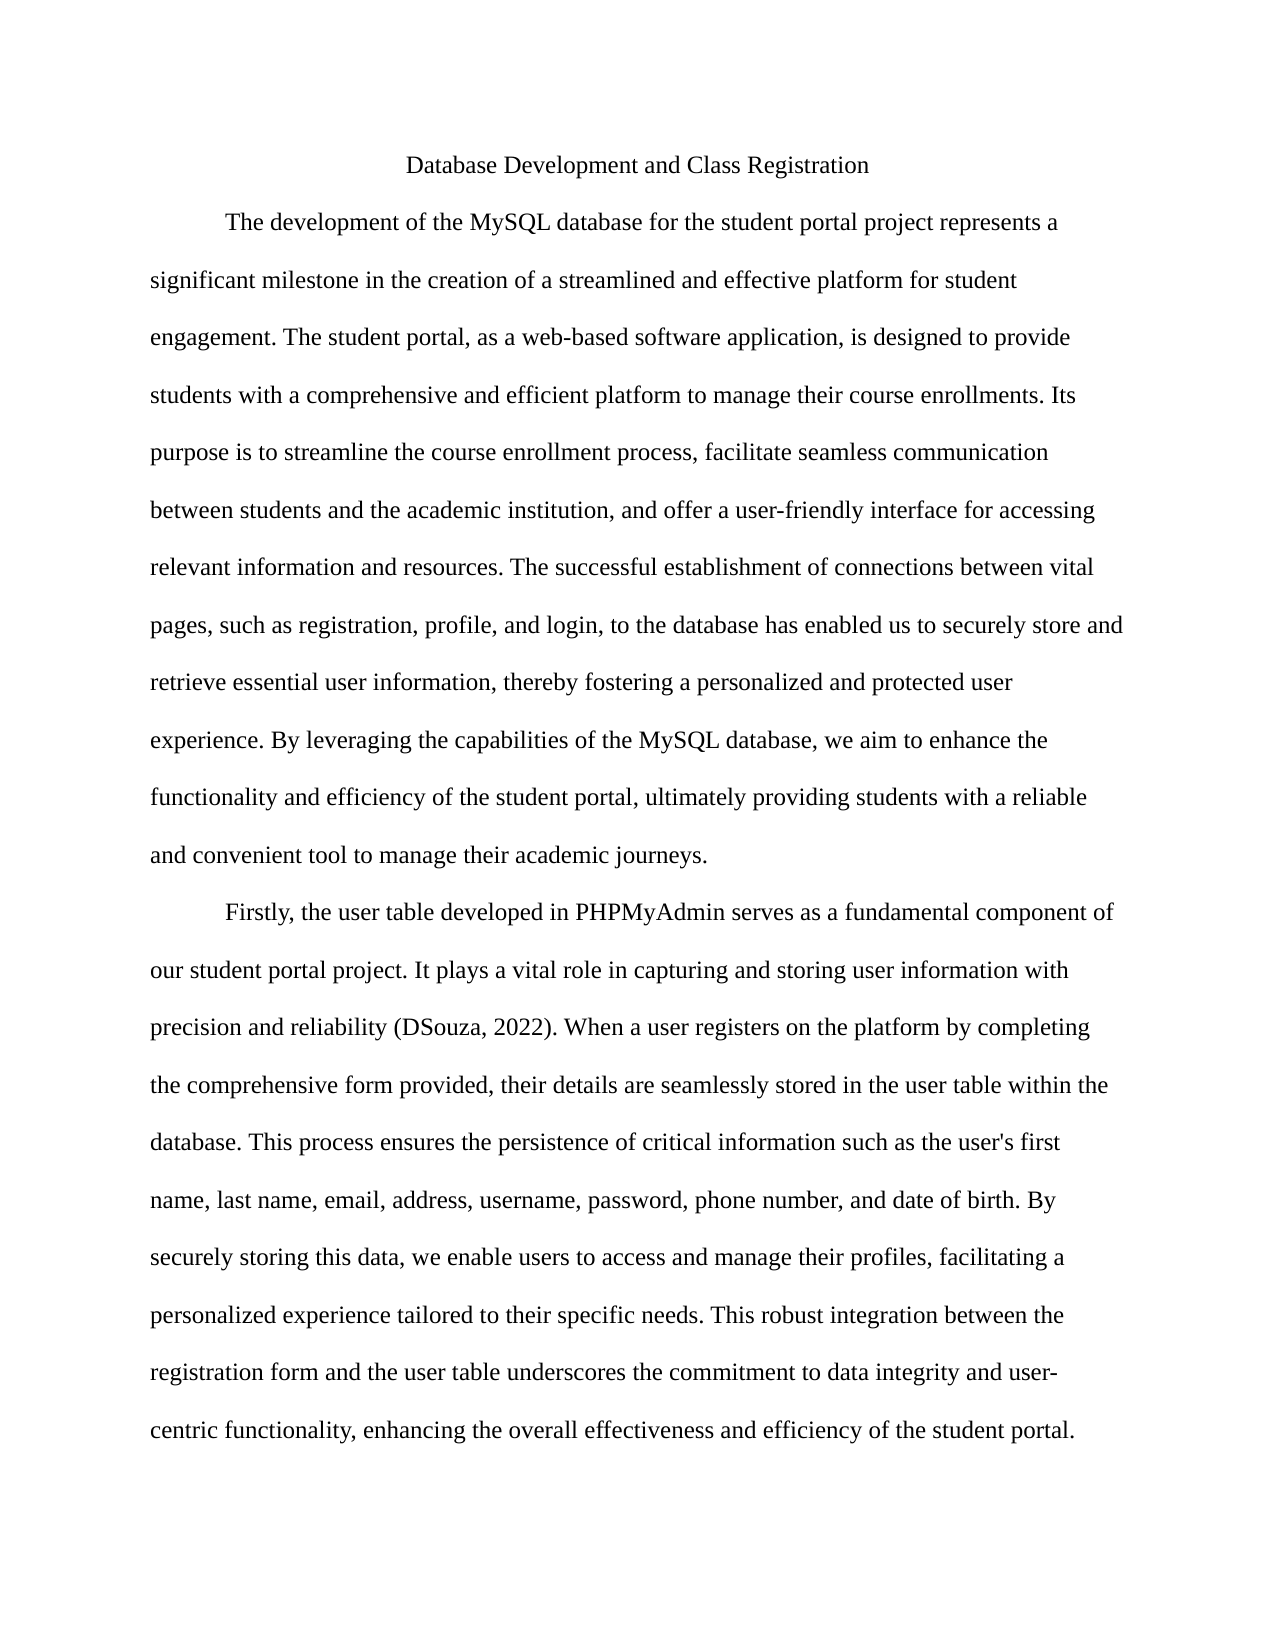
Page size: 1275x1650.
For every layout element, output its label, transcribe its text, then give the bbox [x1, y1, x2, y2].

text Firstly, the user table developed in PHPMyAdmin serves as a fundamental component of our student portal project. It plays a vital role in capturing and storing user information with precision and reliability (DSouza, 2022). When a user registers on the platform by completing the comprehensive form provided, their details are seamlessly stored in the user table within the database. This process ensures the persistence of critical information such as the user's first name, last name, email, address, username, password, phone number, and date of birth. By securely storing this data, we enable users to access and manage their profiles, facilitating a personalized experience tailored to their specific needs. This robust integration between the registration form and the user table underscores the commitment to data integrity and user-centric functionality, enhancing the overall effectiveness and efficiency of the student portal. [150, 897, 1125, 1444]
text The development of the MySQL database for the student portal project represents a significant milestone in the creation of a streamlined and effective platform for student engagement. The student portal, as a web-based software application, is designed to provide students with a comprehensive and efficient platform to manage their course enrollments. Its purpose is to streamline the course enrollment process, facilitate seamless communication between students and the academic institution, and offer a user-friendly interface for accessing relevant information and resources. The successful establishment of connections between vital pages, such as registration, profile, and login, to the database has enabled us to securely store and retrieve essential user information, thereby fostering a personalized and protected user experience. By leveraging the capabilities of the MySQL database, we aim to enhance the functionality and efficiency of the student portal, ultimately providing students with a reliable and convenient tool to manage their academic journeys. [150, 207, 1125, 869]
